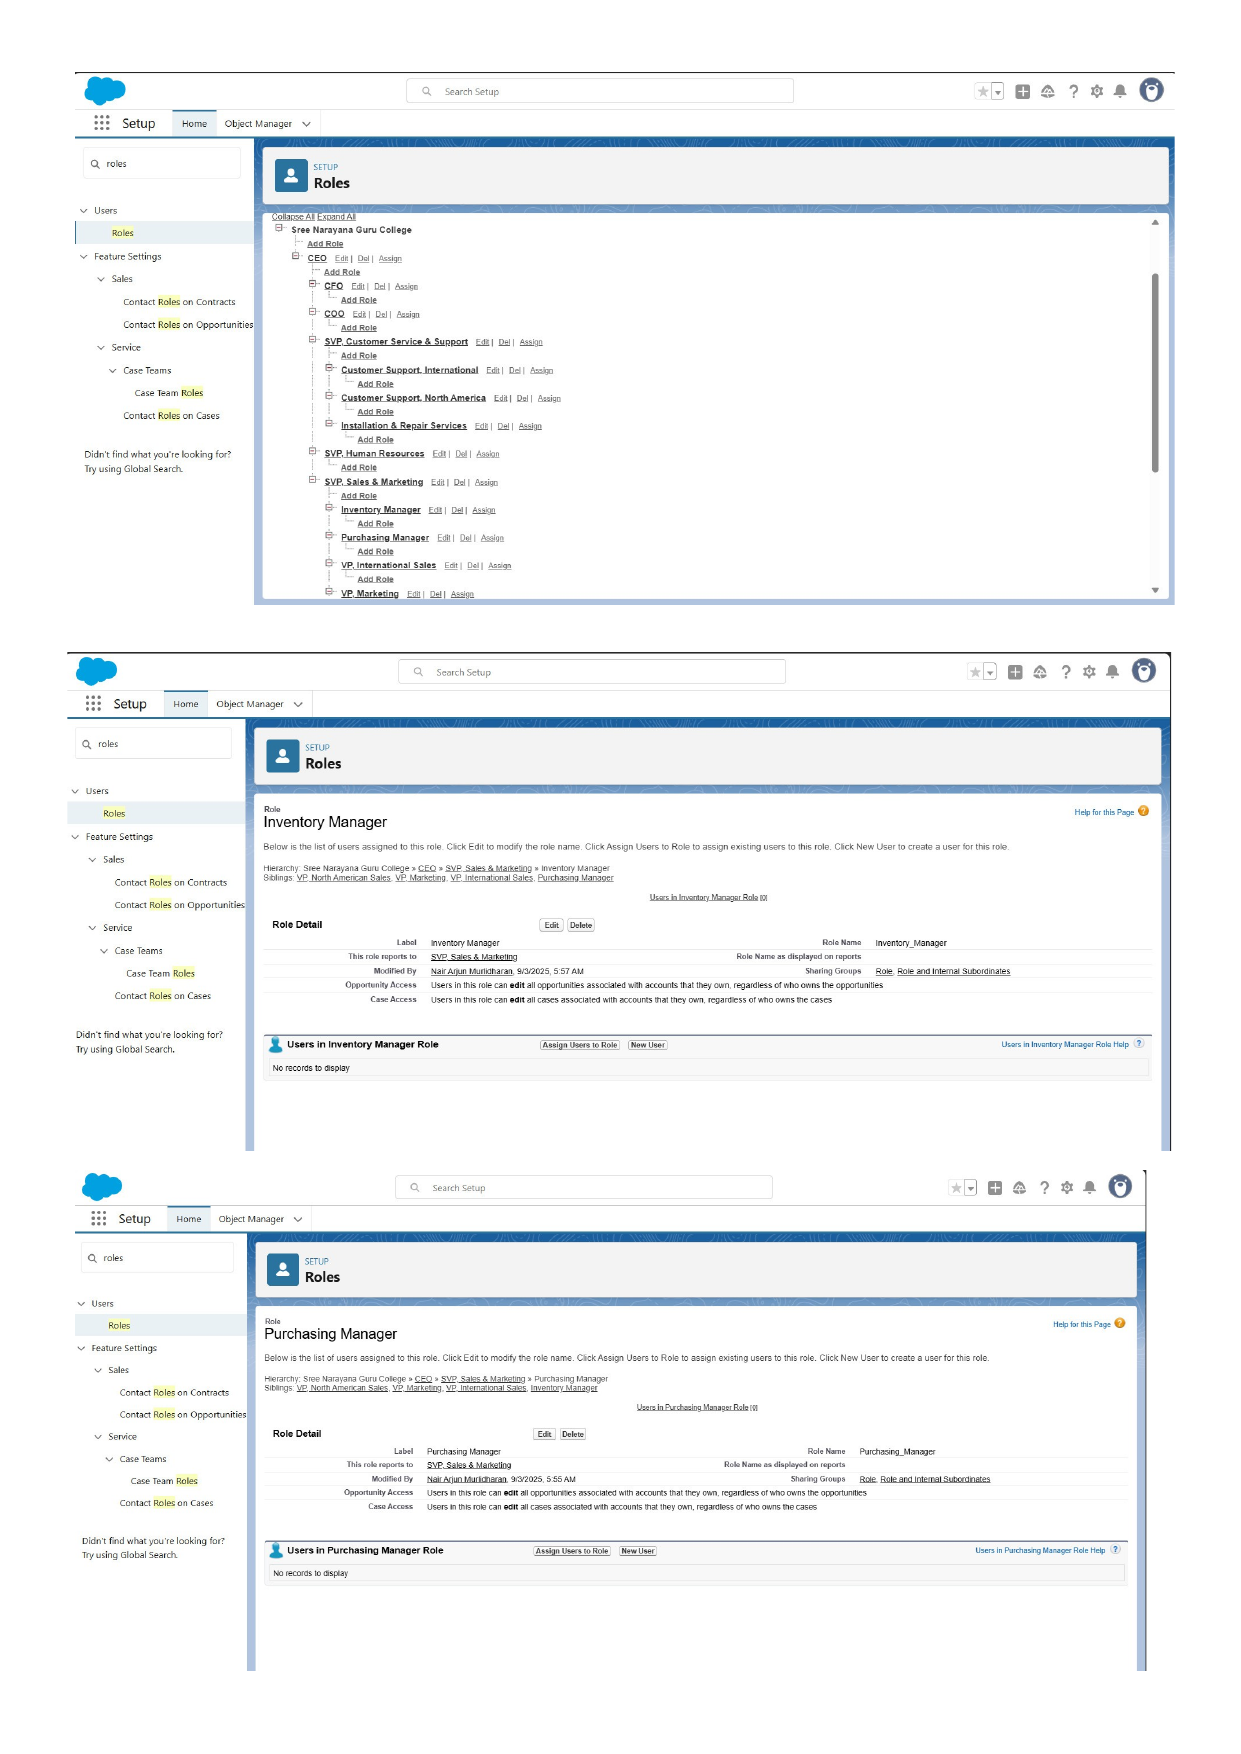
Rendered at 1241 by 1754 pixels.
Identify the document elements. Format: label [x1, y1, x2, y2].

picture [67, 652, 1172, 1151]
picture [75, 1170, 1147, 1671]
picture [75, 72, 1175, 605]
